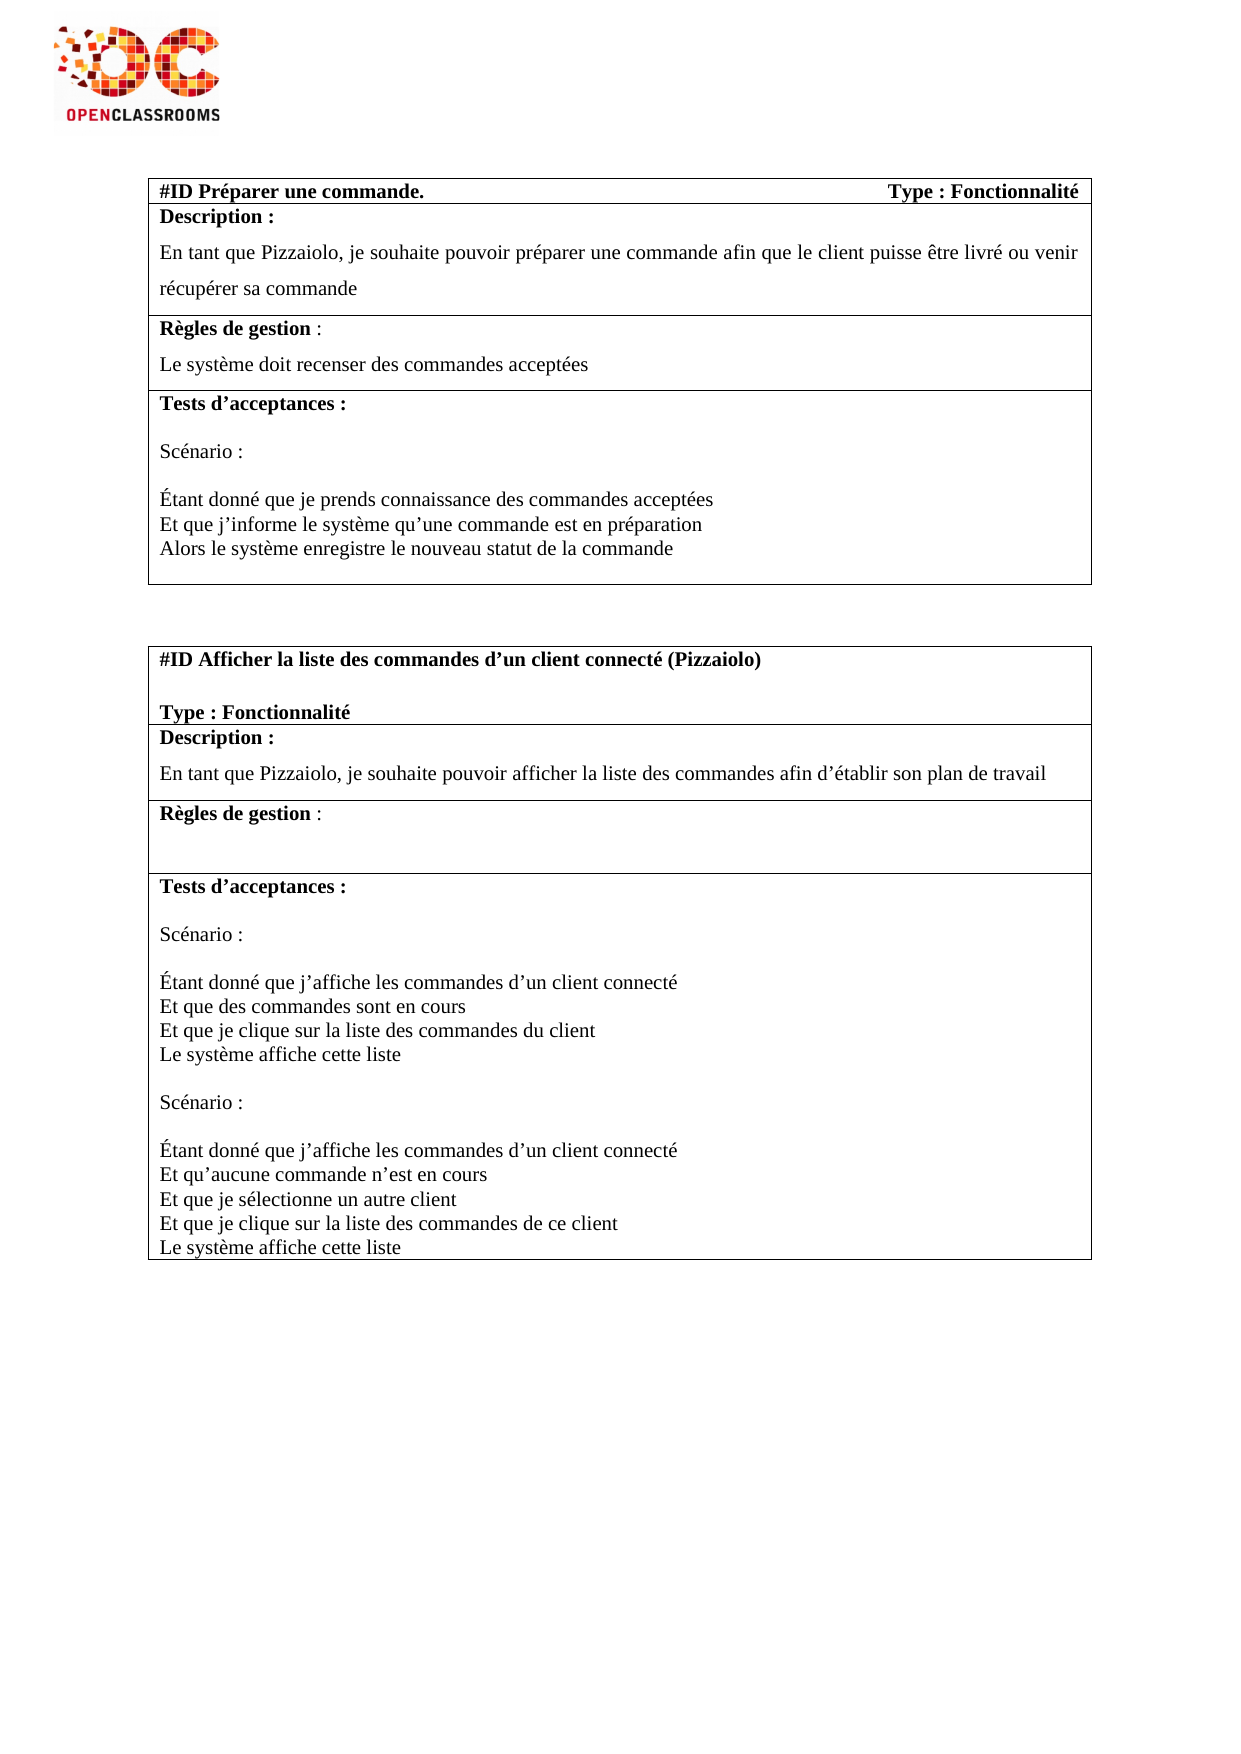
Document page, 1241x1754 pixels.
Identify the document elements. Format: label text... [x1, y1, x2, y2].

table_header #ID Préparer une commande. Type : Fonctionnalité [149, 179, 1091, 203]
table_cell Tests d’acceptances : Scénario : Étant donné que je prends connaissance des commandes acceptées Et que j’informe le système qu’une commande est en préparation Alors le système enregistre le nouveau statut de la commande [149, 391, 1091, 584]
table_cell Description : En tant que Pizzaiolo, je souhaite pouvoir préparer une commande afin que le client puisse être livré ou venir récupérer sa commande [149, 204, 1091, 315]
table_cell Règles de gestion : [149, 801, 1091, 873]
table_cell Tests d’acceptances : Scénario : Étant donné que j’affiche les commandes d’un client connecté Et que des commandes sont en cours Et que je clique sur la liste des commandes du client Le système affiche cette liste Scénario : Étant donné que j’affiche les commandes d’un client connecté Et qu’aucune commande n’est en cours Et que je sélectionne un autre client Et que je clique sur la liste des commandes de ce client Le système affiche cette liste [149, 874, 1091, 1259]
table_cell Description : En tant que Pizzaiolo, je souhaite pouvoir afficher la liste des commandes afin d’établir son plan de travail [149, 725, 1091, 799]
table_header #ID Afficher la liste des commandes d’un client connecté (Pizzaiolo) Type : Fonctionnalité [149, 647, 1091, 724]
table_cell Règles de gestion : Le système doit recenser des commandes acceptées [149, 316, 1091, 390]
picture [53, 11, 220, 136]
